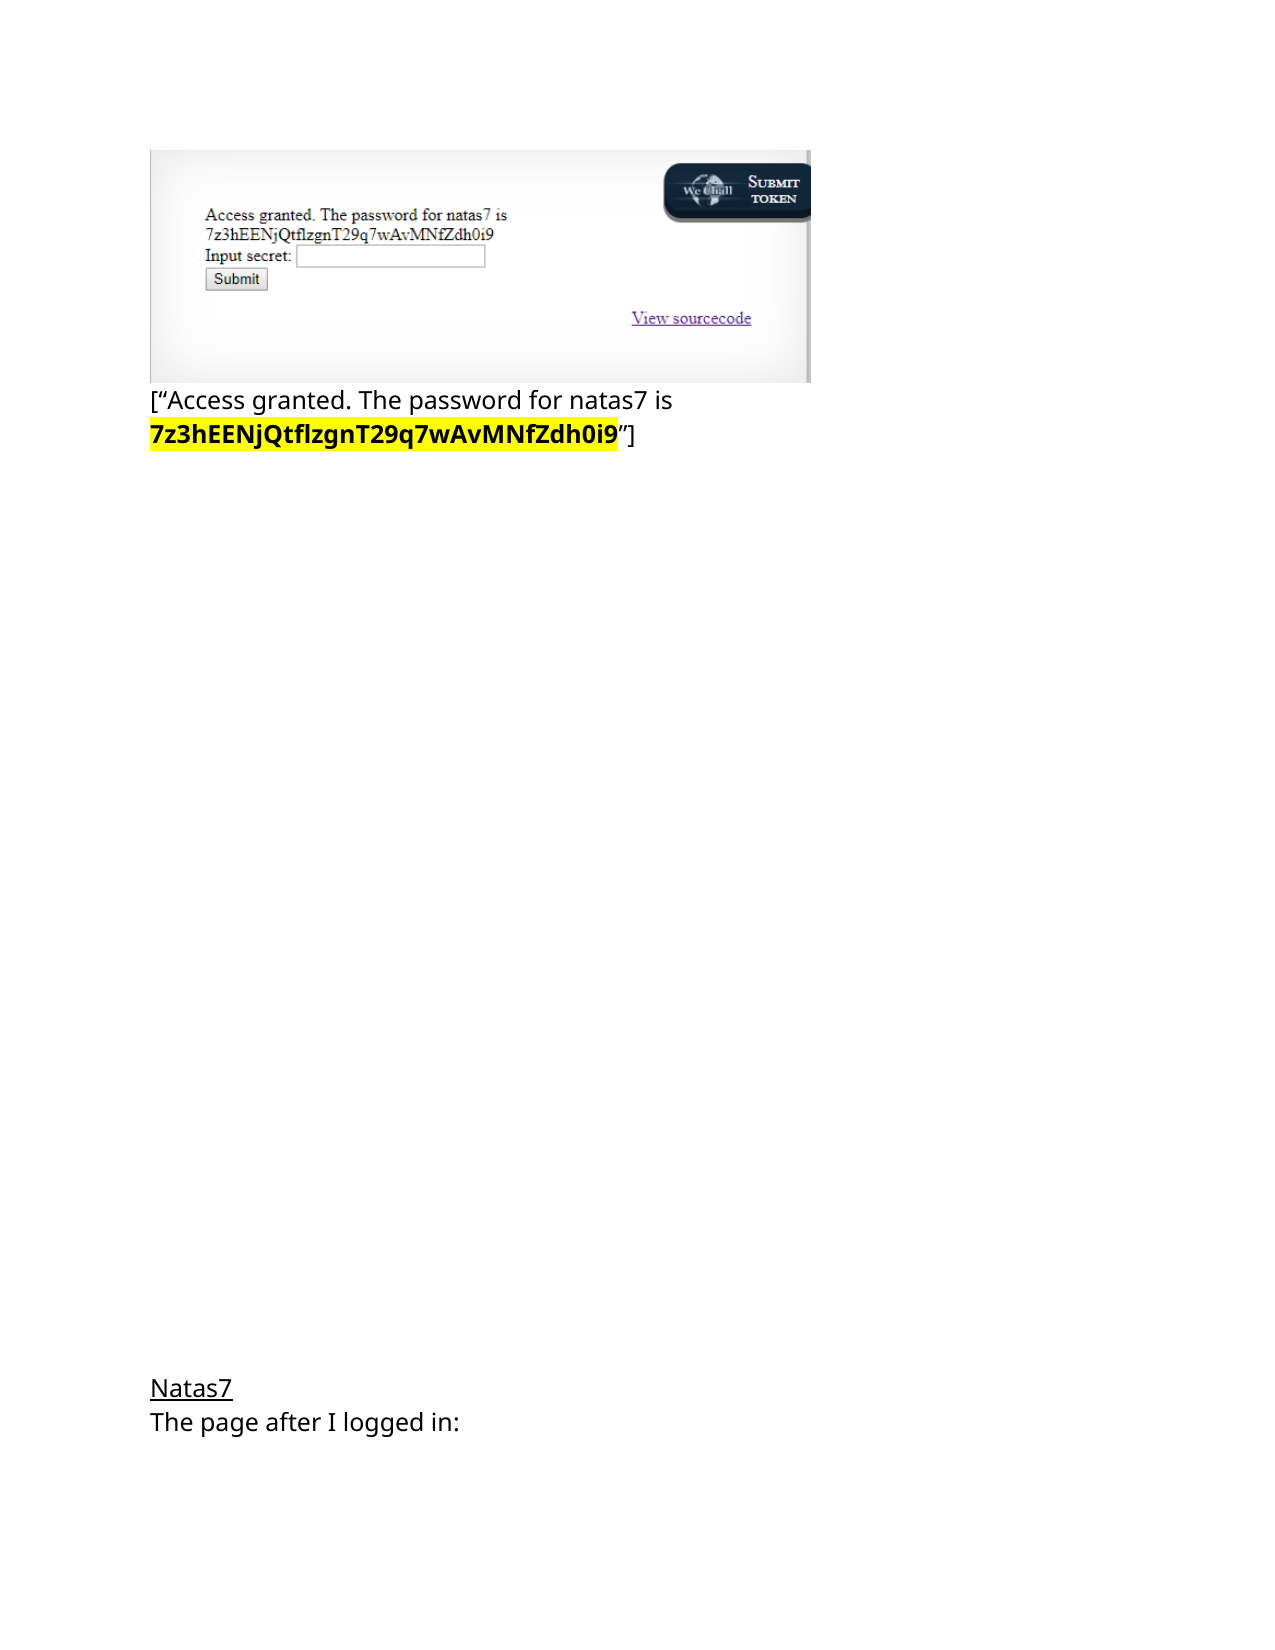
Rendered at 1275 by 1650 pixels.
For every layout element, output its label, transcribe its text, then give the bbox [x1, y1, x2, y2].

text [“Access granted. The password for natas7 is 7z3hEENjQtflzgnT29q7wAvMNfZdh0i9”] [150, 383, 1125, 451]
text Natas7 [150, 1371, 1125, 1404]
picture [150, 150, 811, 383]
text The page after I logged in: [150, 1404, 1125, 1439]
